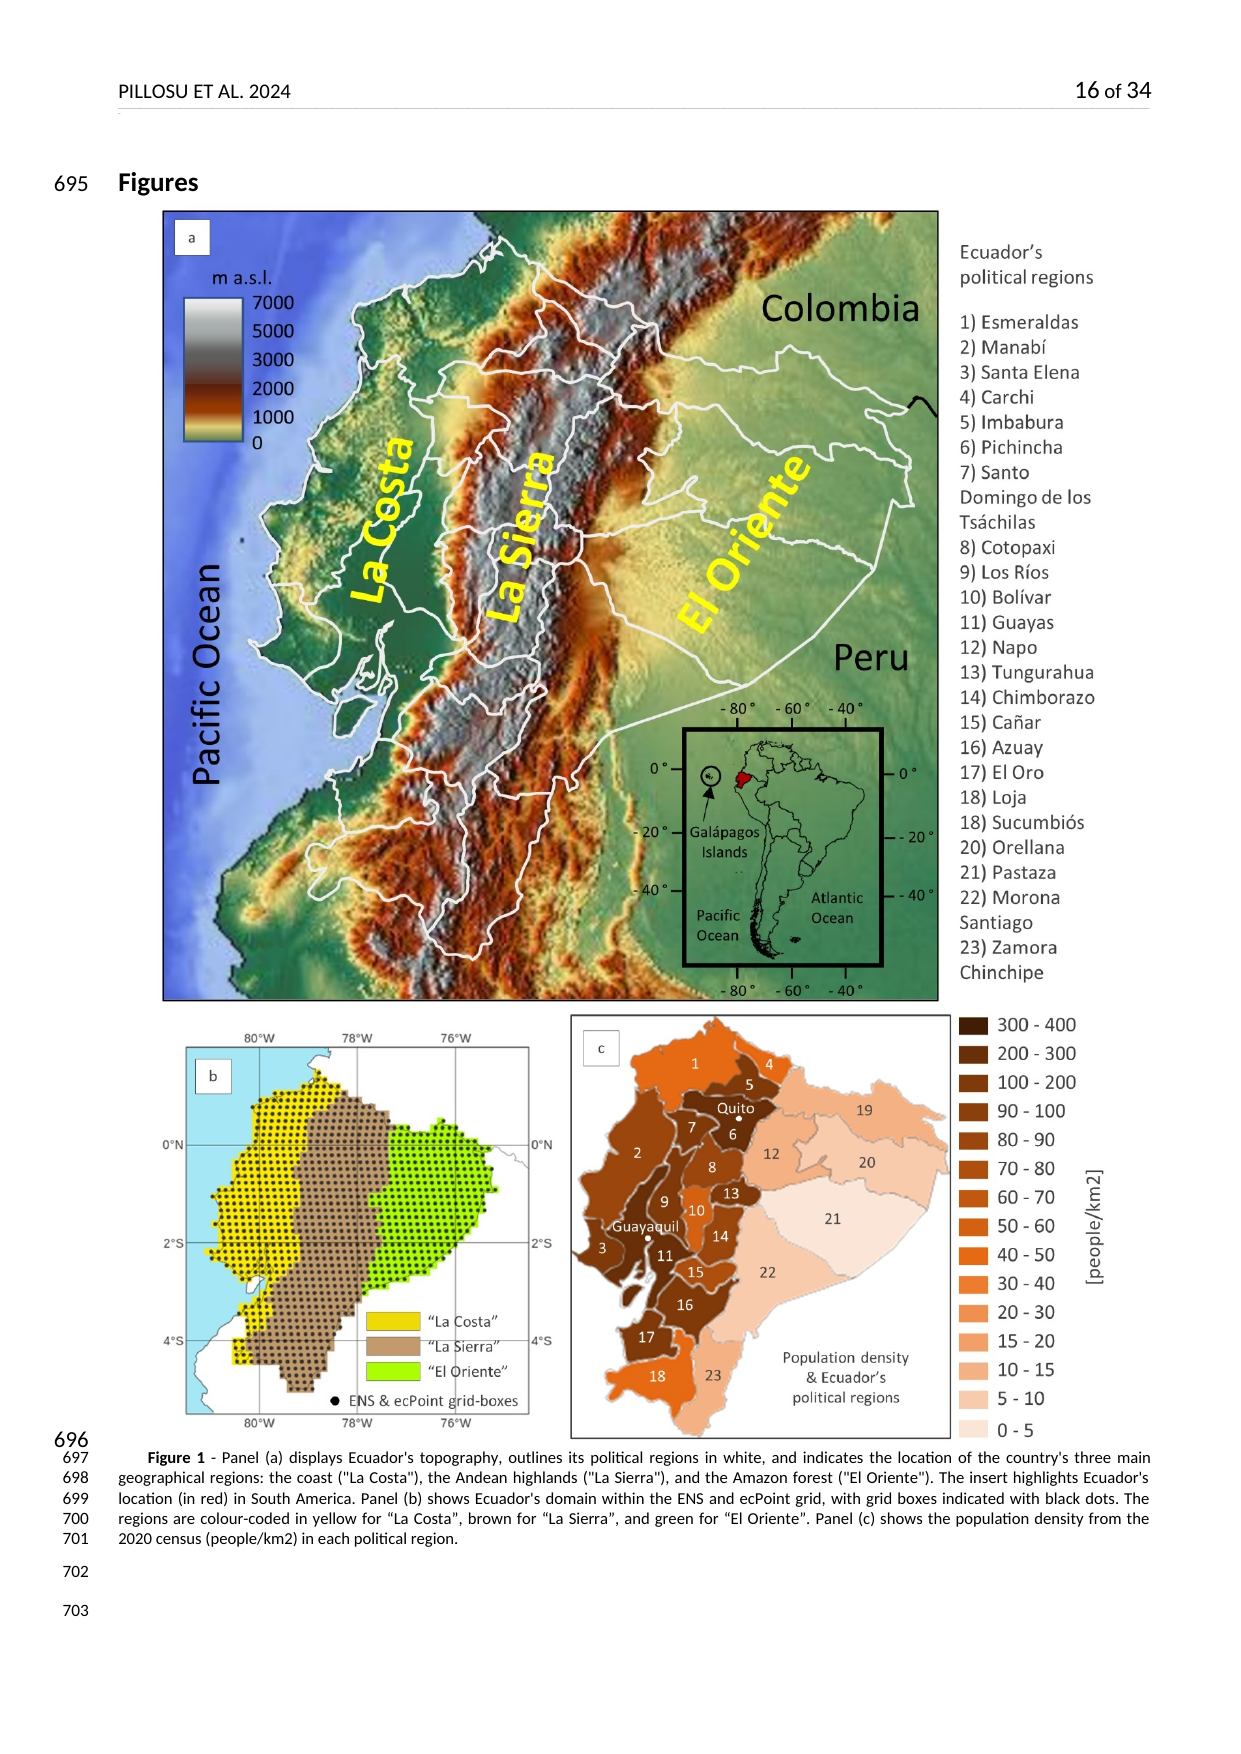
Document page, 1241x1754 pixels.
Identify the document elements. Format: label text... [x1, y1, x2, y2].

picture [156, 204, 1114, 1448]
text Figure 1 - Panel (a) displays Ecuador's topography, outlines its political regions in white, and indicates the location of the country's three main geographical regions: the coast ("La Costa"), the Andean highlands ("La Sierra"), and the Amazon forest ("El Oriente"). The insert highlights Ecuador's location (in red) in South America. Panel (b) shows Ecuador's domain within the ENS and ecPoint grid, with grid boxes indicated with black dots. The regions are colour-coded in yellow for “La Costa”, brown for “La Sierra”, and green for “El Oriente”. Panel (c) shows the population density from the 2020 census (people/km2) in each political region. [118, 1447, 1152, 1549]
subtitle Figures [118, 165, 1152, 198]
